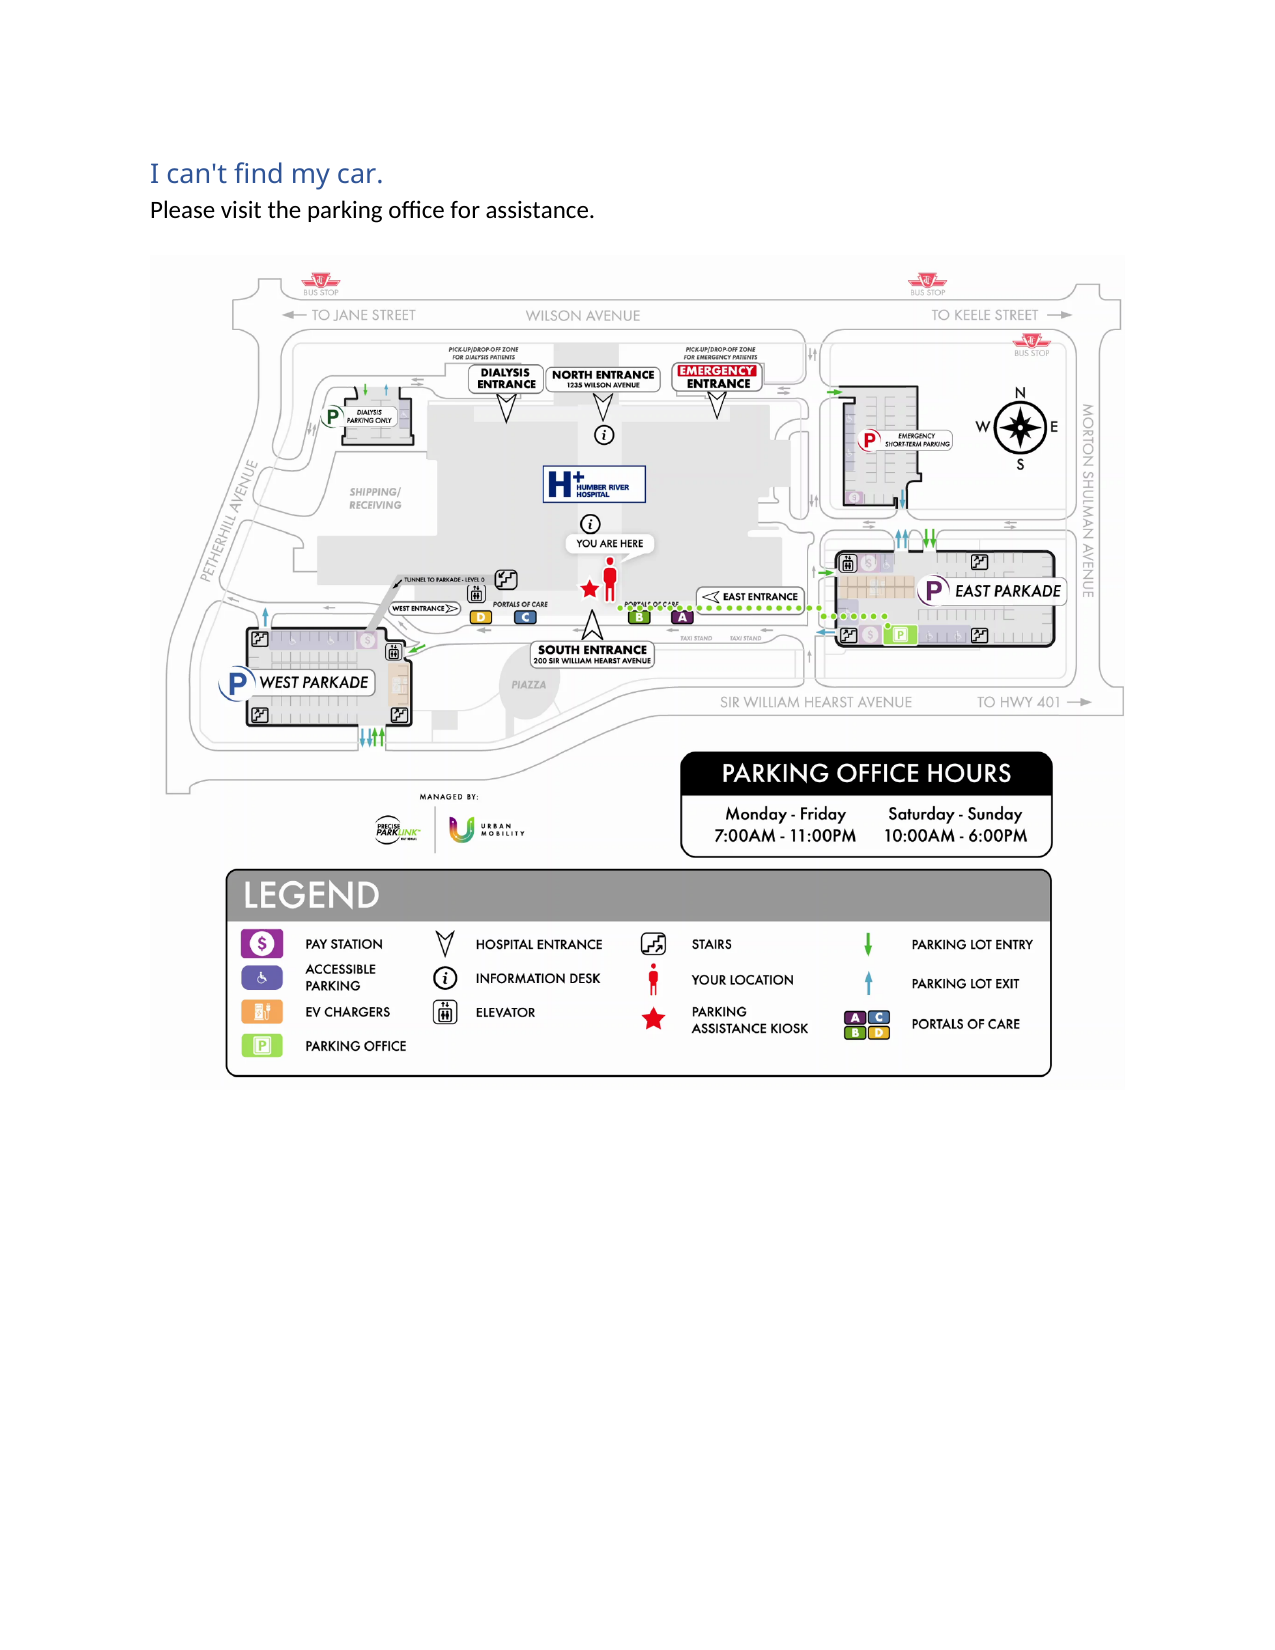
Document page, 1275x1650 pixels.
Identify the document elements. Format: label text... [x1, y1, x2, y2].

subtitle I can't find my car. [150, 154, 1125, 191]
picture [150, 255, 1125, 1090]
text Please visit the parking office for assistance. [150, 194, 1125, 224]
